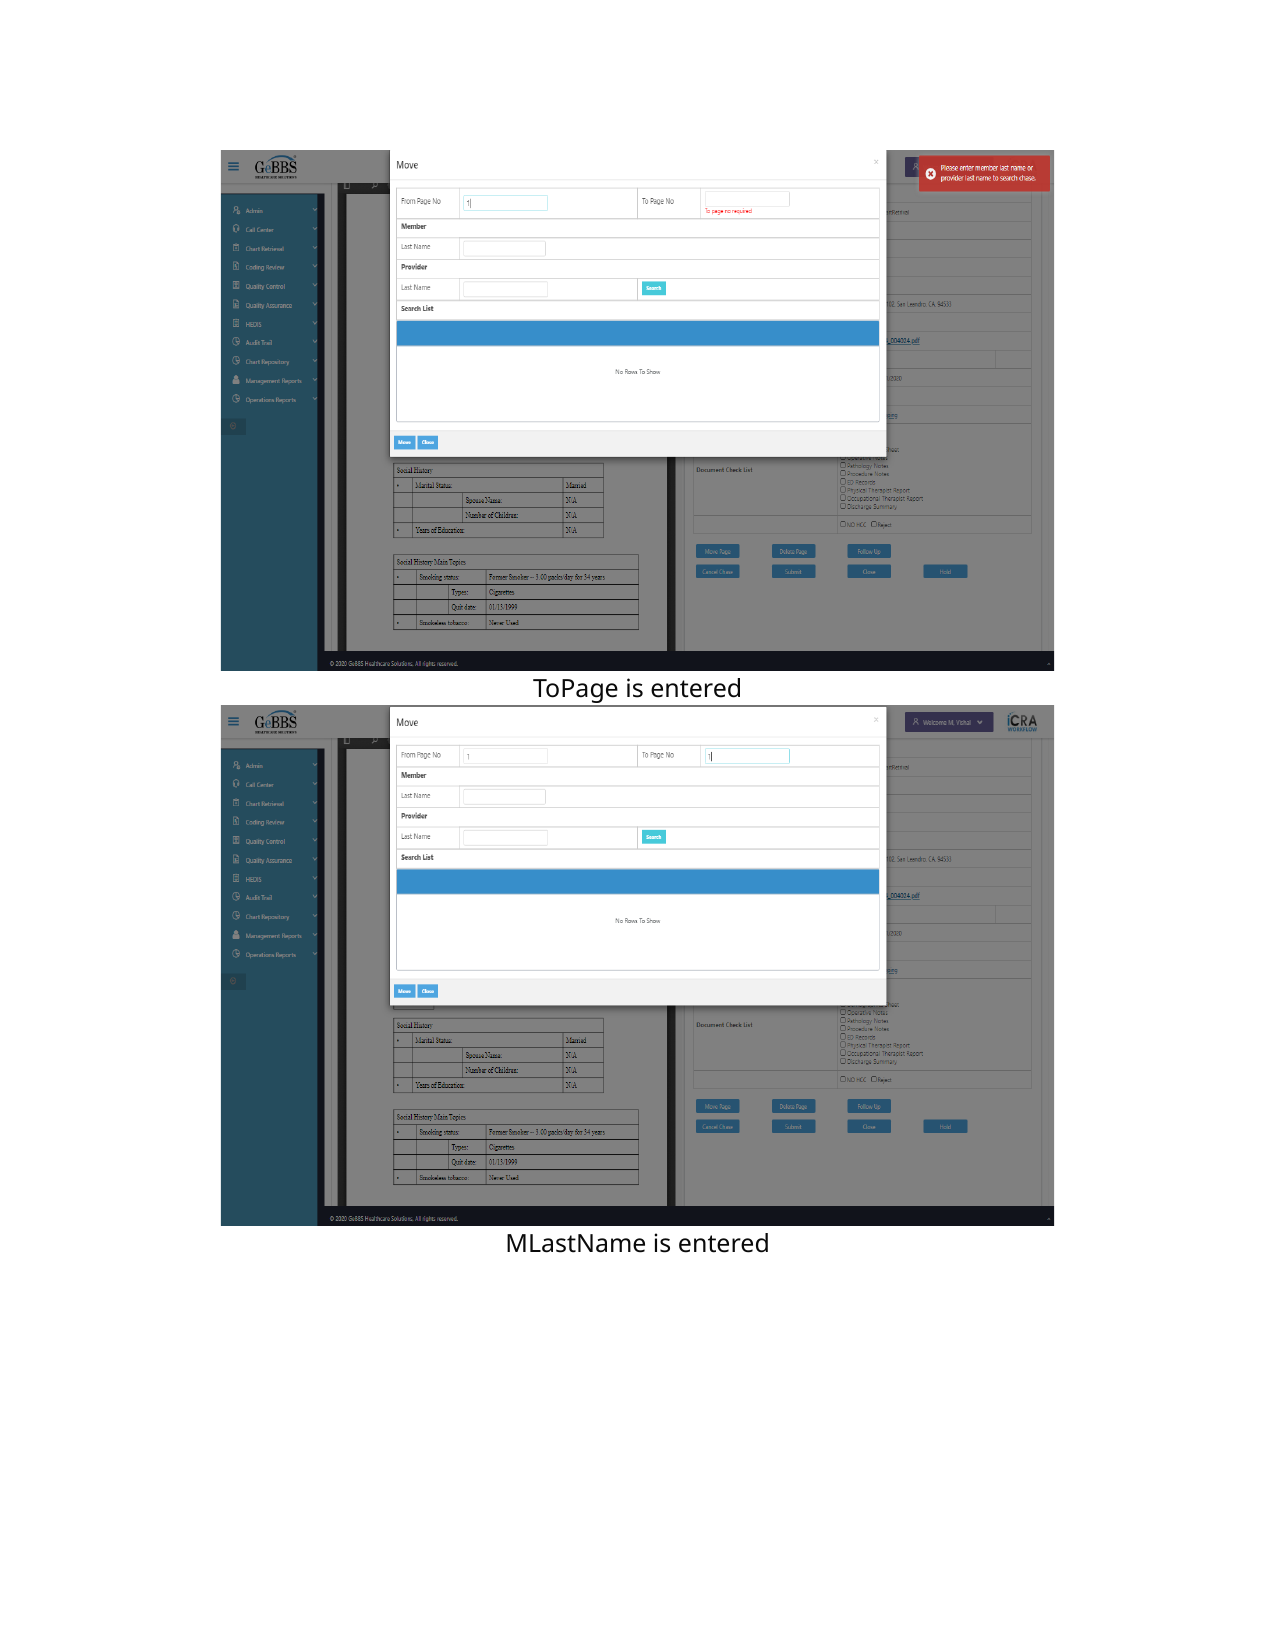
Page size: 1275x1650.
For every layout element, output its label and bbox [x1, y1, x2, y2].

text [150, 150, 1125, 1260]
picture [220, 150, 1055, 671]
picture [220, 705, 1055, 1226]
